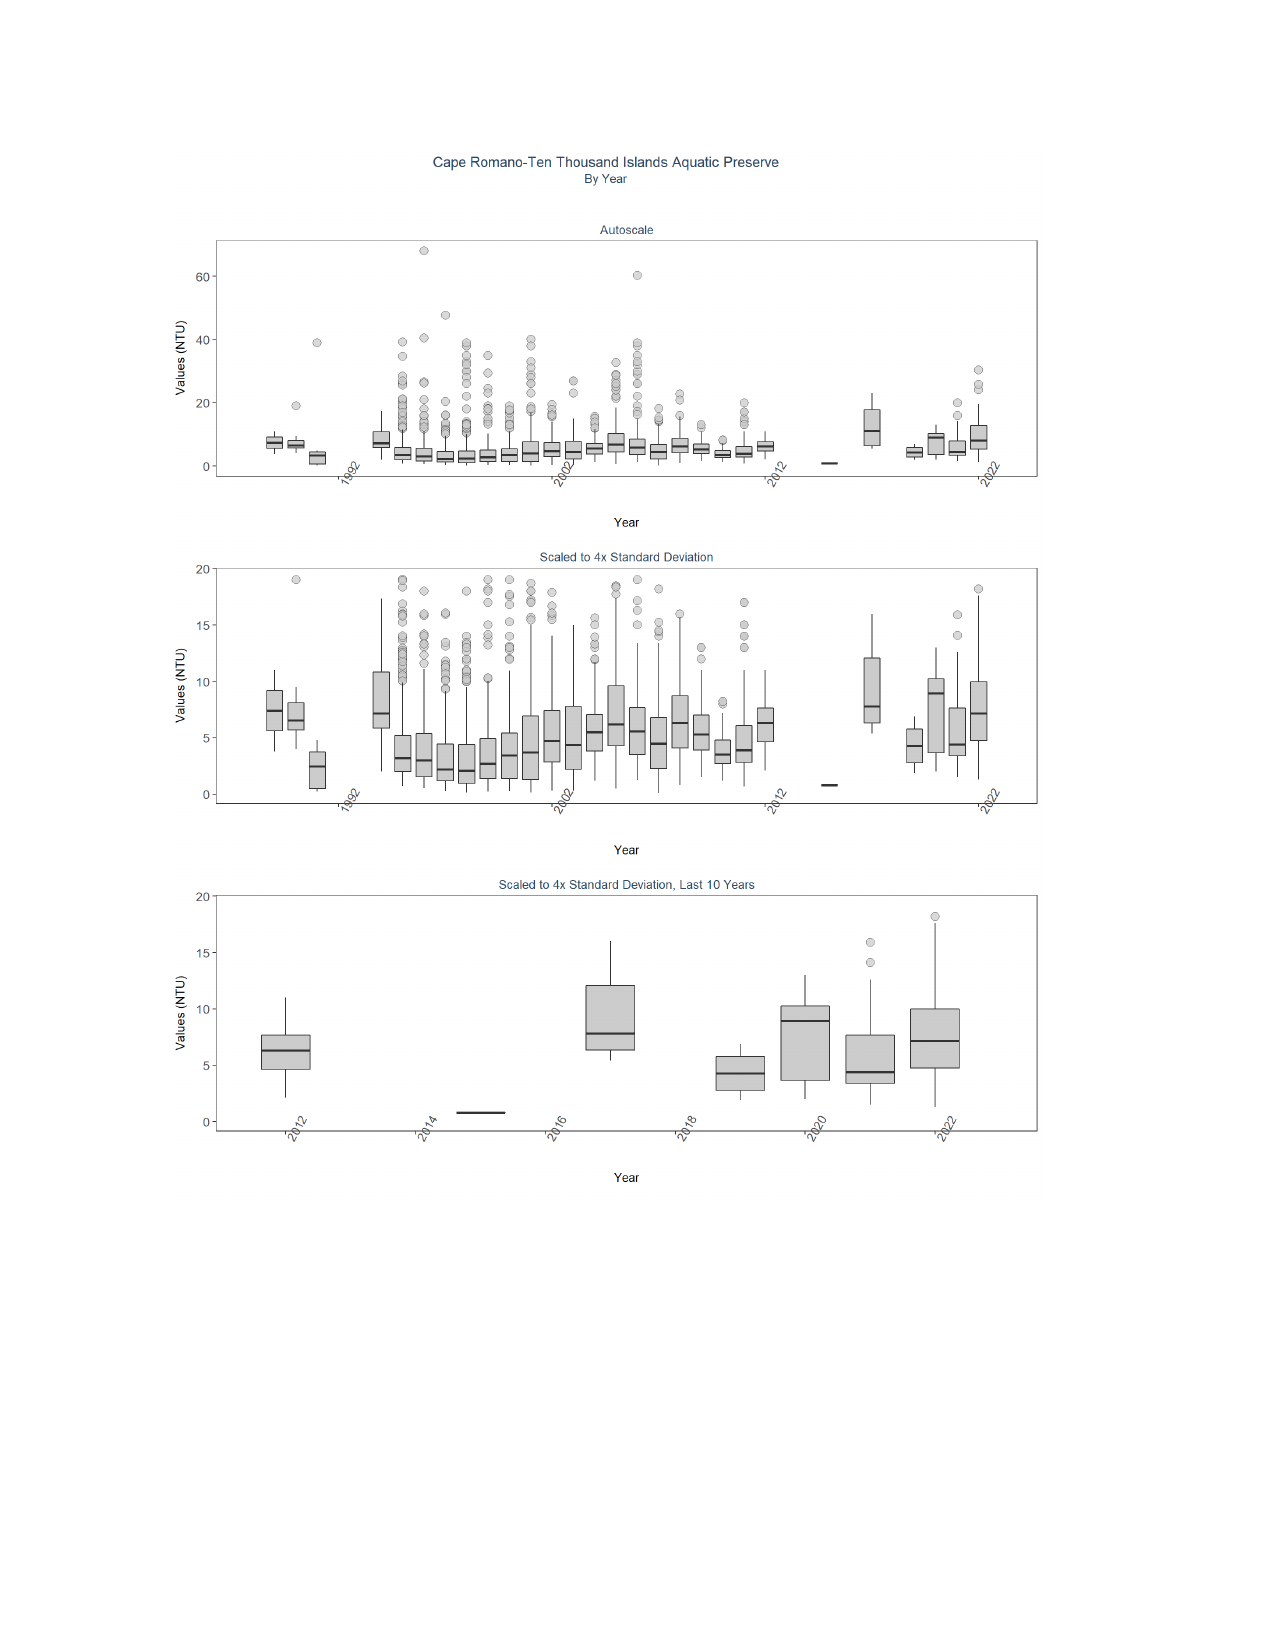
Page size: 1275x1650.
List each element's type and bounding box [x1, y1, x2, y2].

picture [168, 150, 1044, 1200]
